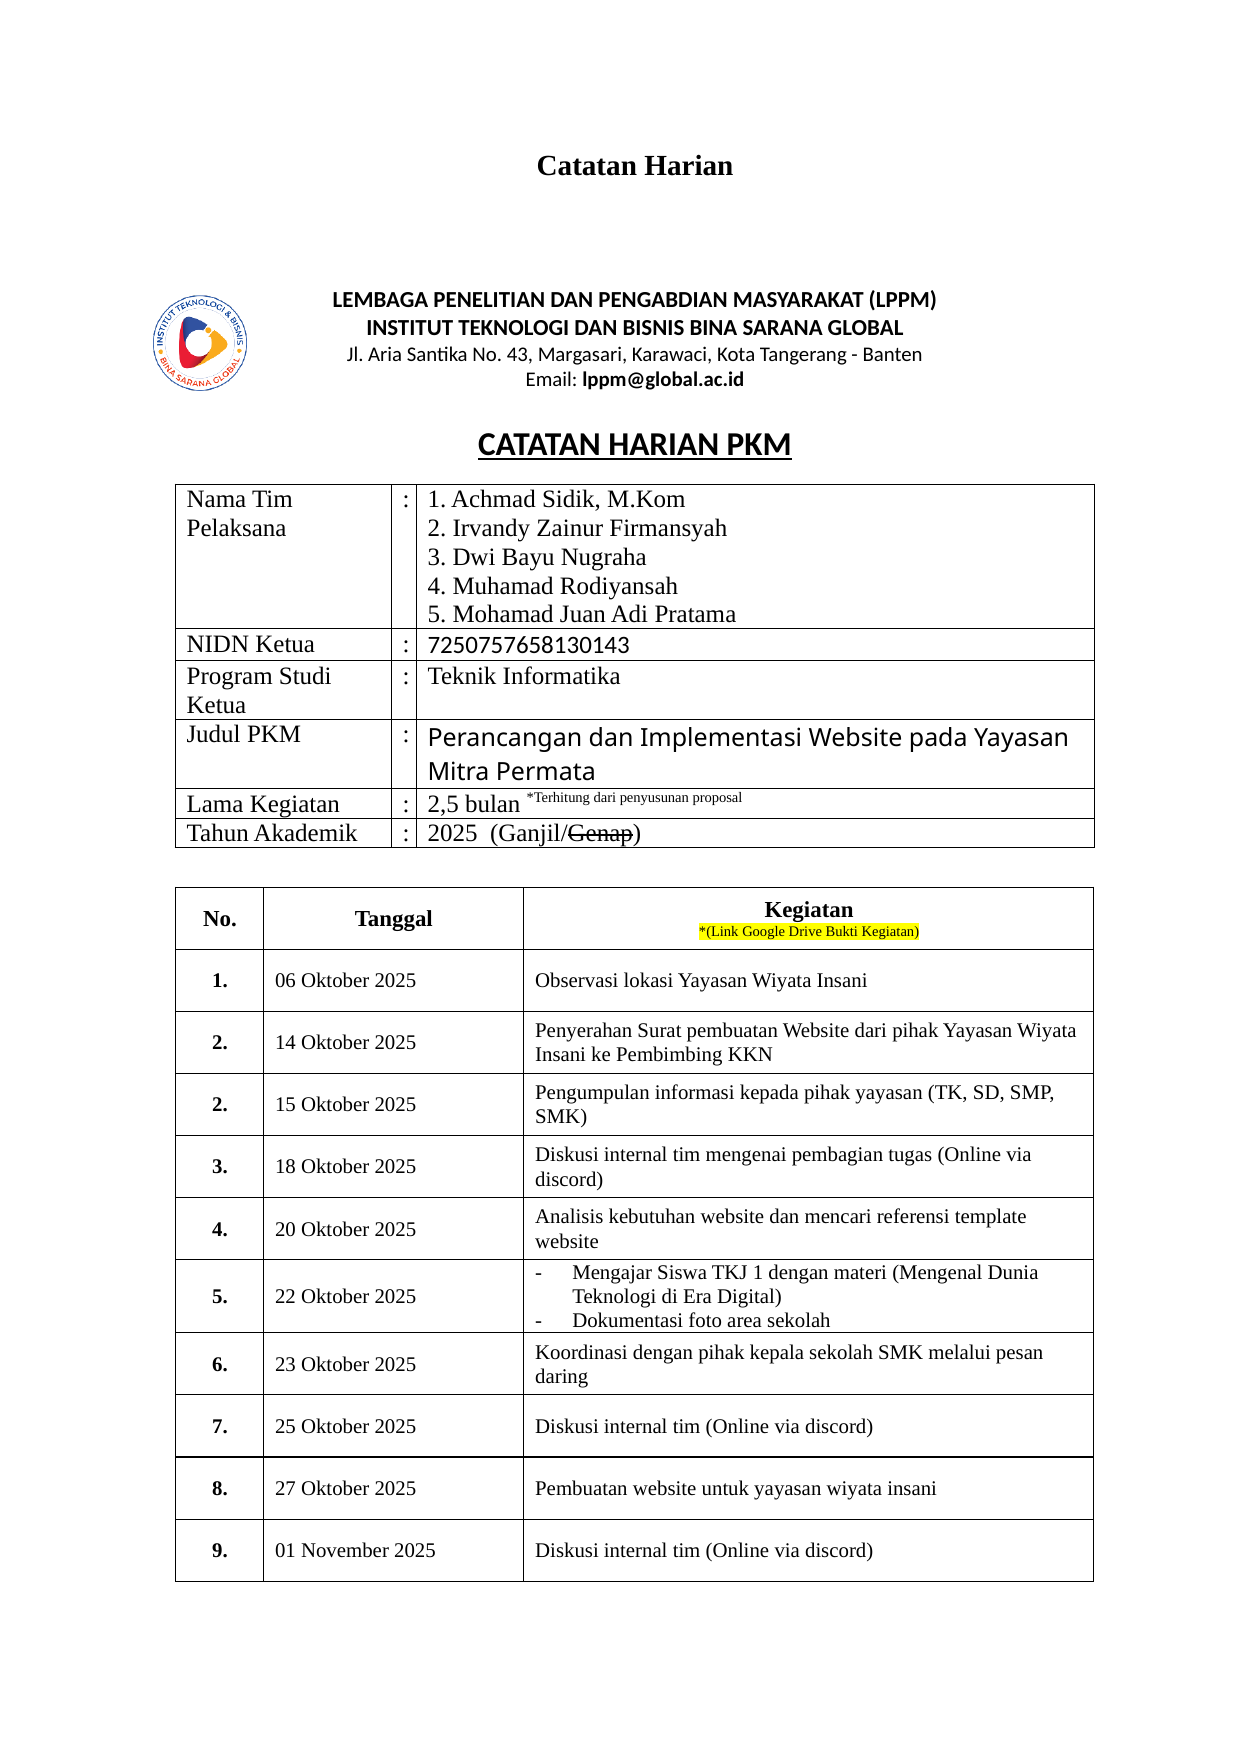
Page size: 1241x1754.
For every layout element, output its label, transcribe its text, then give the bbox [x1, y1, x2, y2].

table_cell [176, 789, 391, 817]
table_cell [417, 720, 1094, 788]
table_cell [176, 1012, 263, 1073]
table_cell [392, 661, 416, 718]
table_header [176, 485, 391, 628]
text LEMBAGA PENELITIAN DAN PENGABDIAN MASYARAKAT (LPPM) [177, 285, 1092, 313]
picture [145, 290, 255, 397]
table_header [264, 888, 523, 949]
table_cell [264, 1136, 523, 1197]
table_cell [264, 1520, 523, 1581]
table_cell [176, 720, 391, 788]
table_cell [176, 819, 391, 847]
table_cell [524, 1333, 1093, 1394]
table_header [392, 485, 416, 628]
text CATATAN HARIAN PKM [177, 423, 1092, 464]
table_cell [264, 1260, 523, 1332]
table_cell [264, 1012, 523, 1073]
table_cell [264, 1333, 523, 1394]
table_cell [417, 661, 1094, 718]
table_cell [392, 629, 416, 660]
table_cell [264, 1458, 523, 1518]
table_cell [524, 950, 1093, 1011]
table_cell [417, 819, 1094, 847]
text INSTITUT TEKNOLOGI DAN BISNIS BINA SARANA GLOBAL Jl. Aria Santika No. 43, Margasari, Karawaci, Kota Tangerang - Banten [255, 313, 1092, 366]
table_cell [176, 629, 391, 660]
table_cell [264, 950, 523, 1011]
subtitle Catatan Harian [177, 148, 1092, 181]
text Email: lppm@global.ac.id [255, 366, 1092, 392]
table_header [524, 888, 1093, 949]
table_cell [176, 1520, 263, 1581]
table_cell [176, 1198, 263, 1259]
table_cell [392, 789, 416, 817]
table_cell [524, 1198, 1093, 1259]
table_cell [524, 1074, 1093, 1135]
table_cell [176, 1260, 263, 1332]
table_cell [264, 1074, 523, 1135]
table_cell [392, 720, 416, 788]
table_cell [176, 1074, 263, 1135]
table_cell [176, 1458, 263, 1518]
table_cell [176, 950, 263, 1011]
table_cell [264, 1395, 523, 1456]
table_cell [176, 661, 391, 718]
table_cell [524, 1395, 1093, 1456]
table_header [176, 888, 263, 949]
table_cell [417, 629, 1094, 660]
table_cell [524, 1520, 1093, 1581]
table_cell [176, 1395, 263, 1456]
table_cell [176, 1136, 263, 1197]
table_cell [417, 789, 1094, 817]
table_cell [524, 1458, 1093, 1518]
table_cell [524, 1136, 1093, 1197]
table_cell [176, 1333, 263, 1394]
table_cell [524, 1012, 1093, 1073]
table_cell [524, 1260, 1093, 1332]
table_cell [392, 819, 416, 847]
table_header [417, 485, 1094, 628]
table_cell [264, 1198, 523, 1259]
